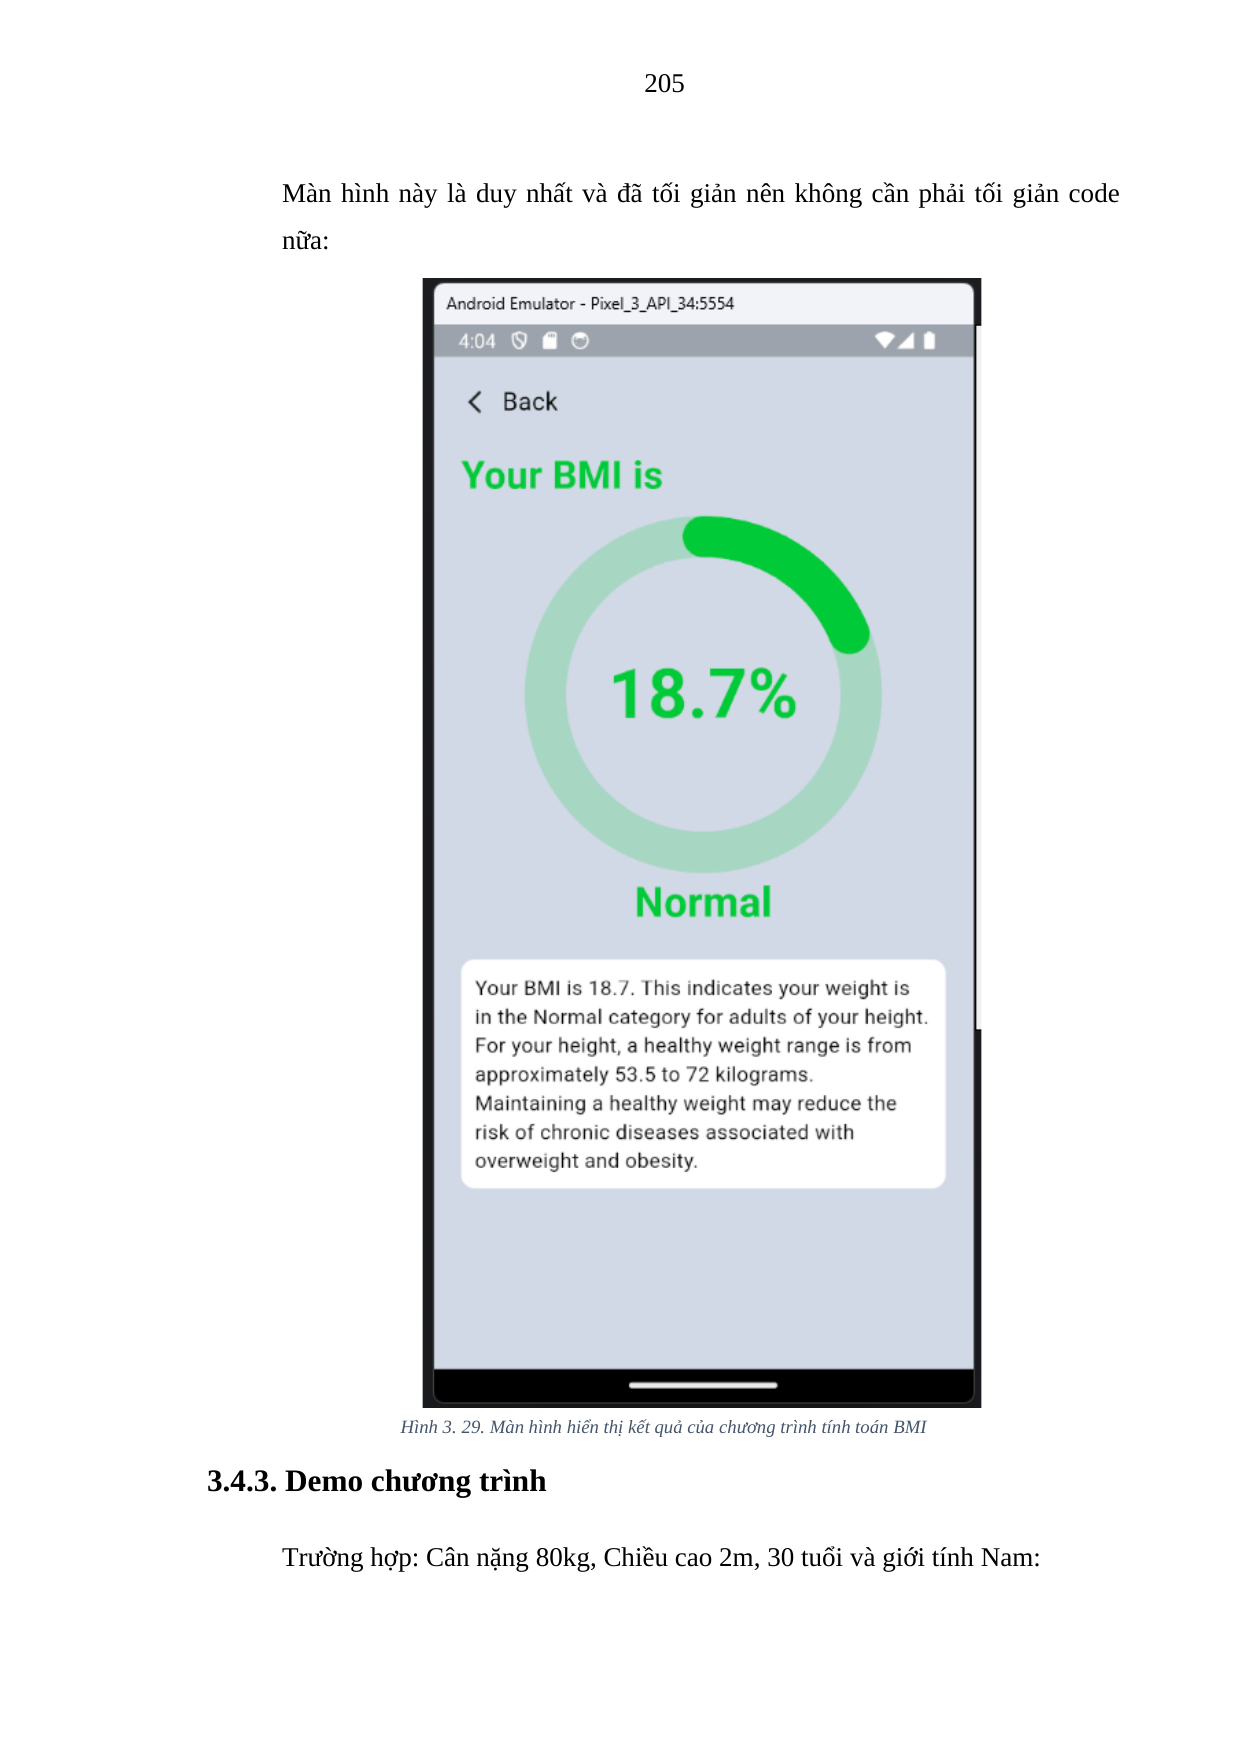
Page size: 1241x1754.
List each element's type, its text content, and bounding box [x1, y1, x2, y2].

text Trường hợp: Cân nặng 80kg, Chiều cao 2m, 30 tuổi và giới tính Nam: [207, 1541, 1122, 1572]
picture [422, 278, 982, 1408]
list Màn hình này là duy nhất và đã tối giản nên không cần phải tối giản code nữa: [282, 177, 1122, 255]
subtitle 3.4.3. Demo chương trình [207, 1462, 1122, 1498]
